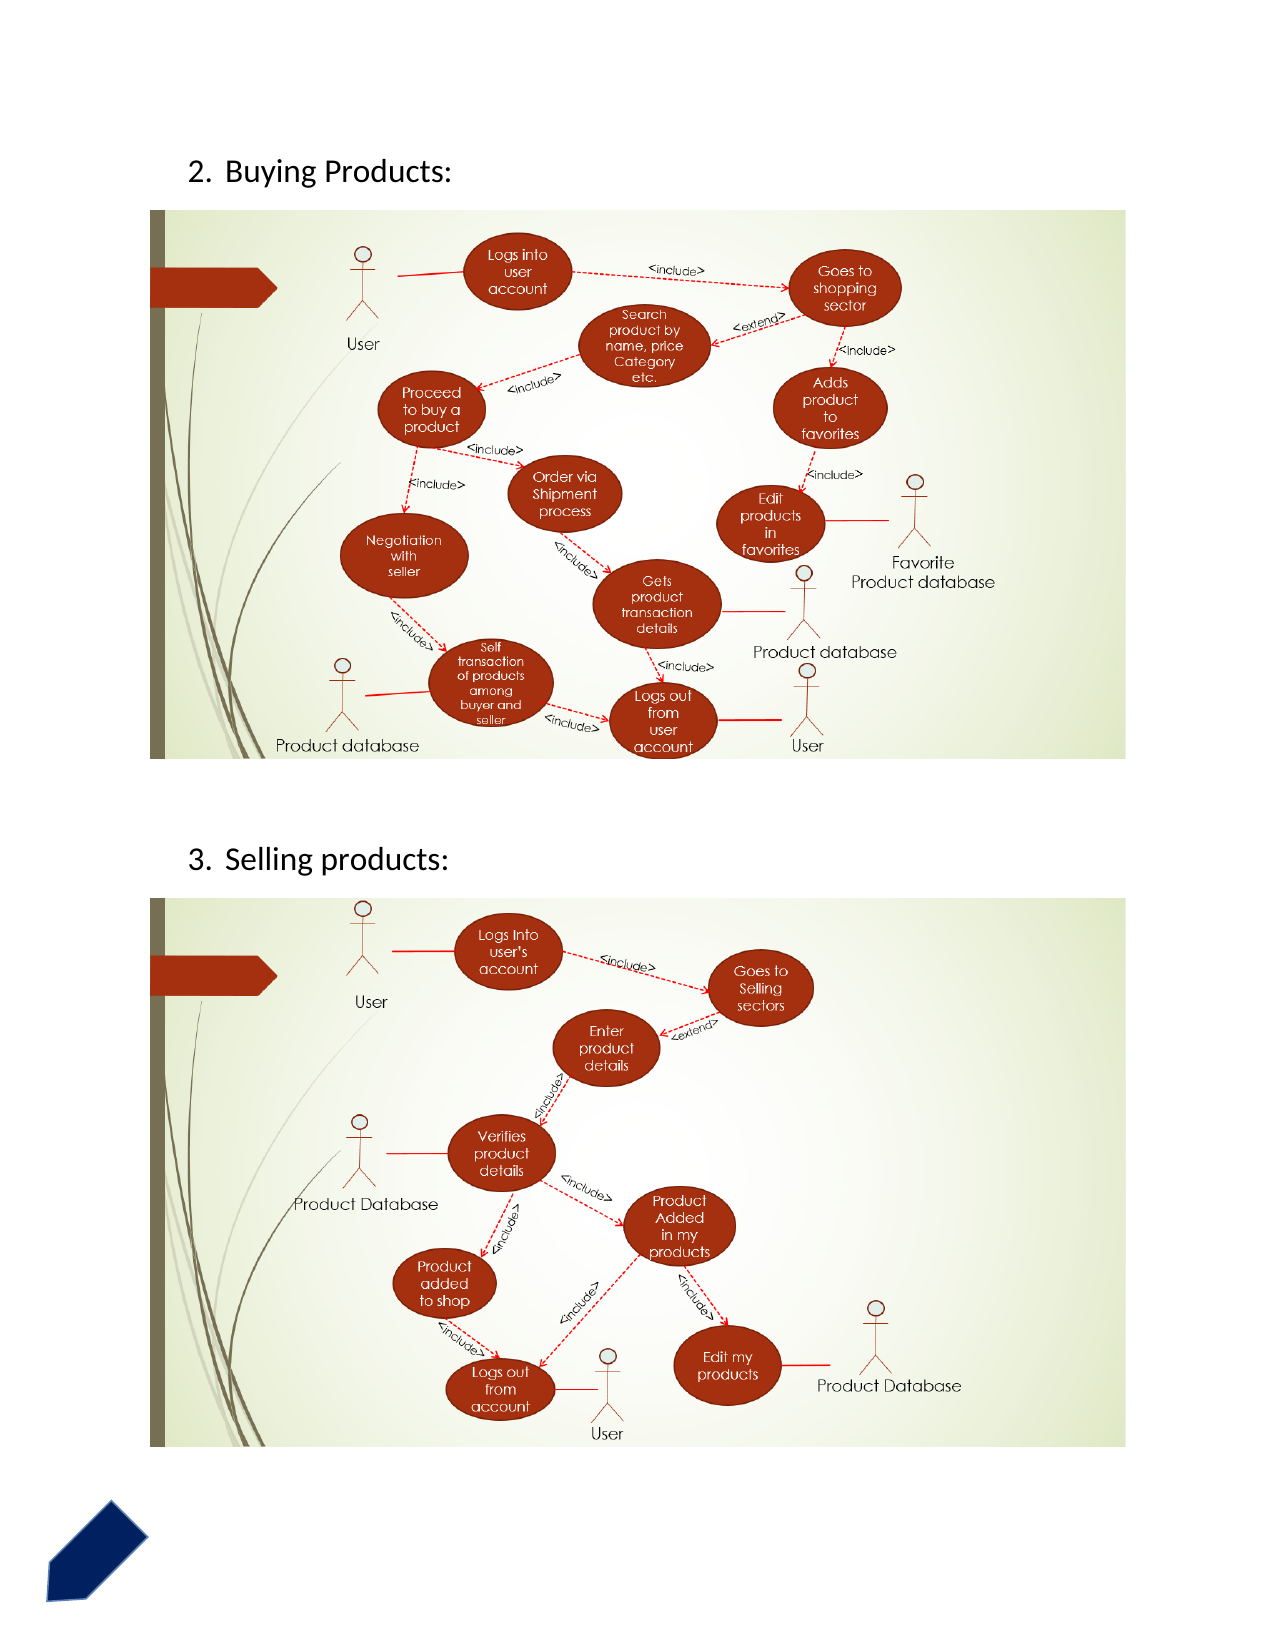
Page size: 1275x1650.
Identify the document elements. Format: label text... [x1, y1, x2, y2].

picture [150, 210, 1125, 759]
list Selling products: [187, 838, 1125, 879]
list Buying Products: [187, 150, 1125, 191]
picture [150, 898, 1125, 1447]
